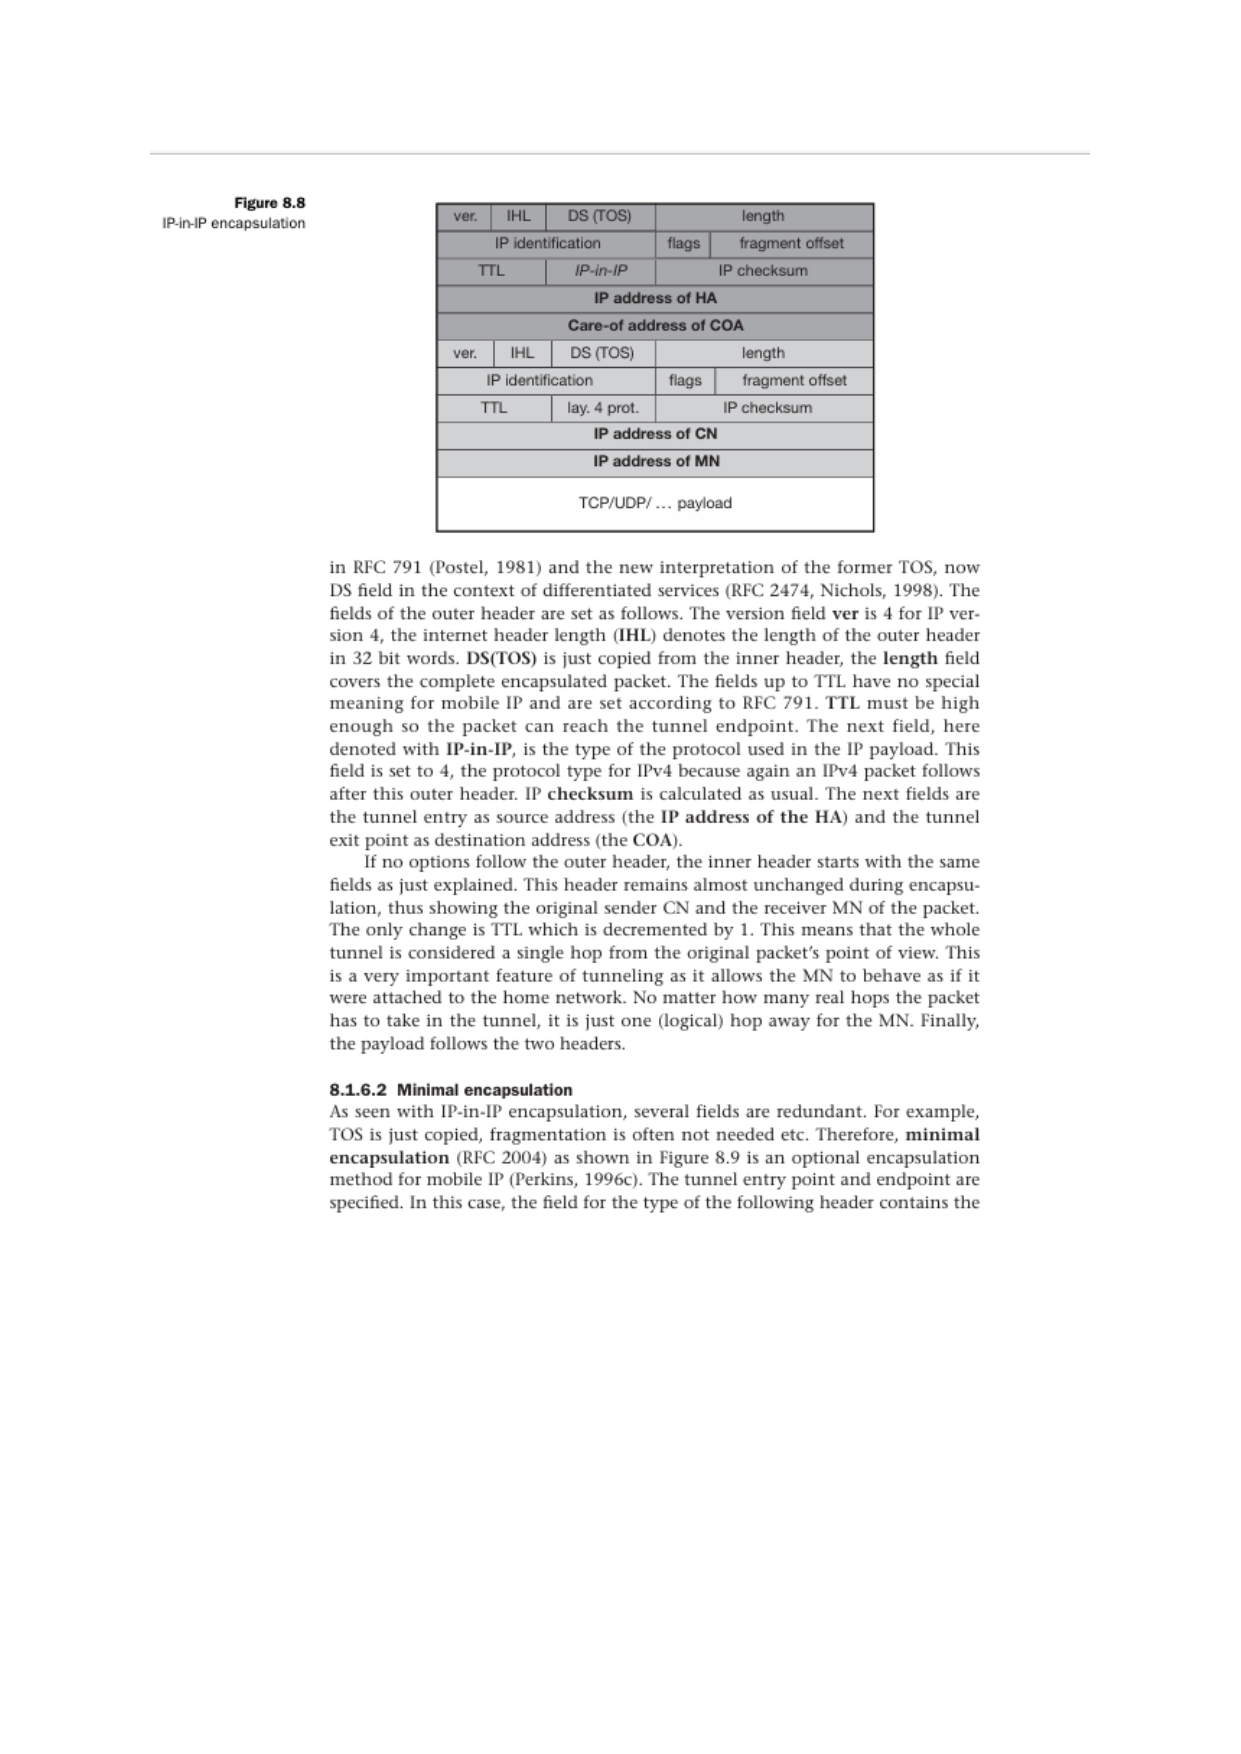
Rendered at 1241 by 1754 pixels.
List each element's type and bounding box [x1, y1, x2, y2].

picture [150, 150, 1091, 1233]
